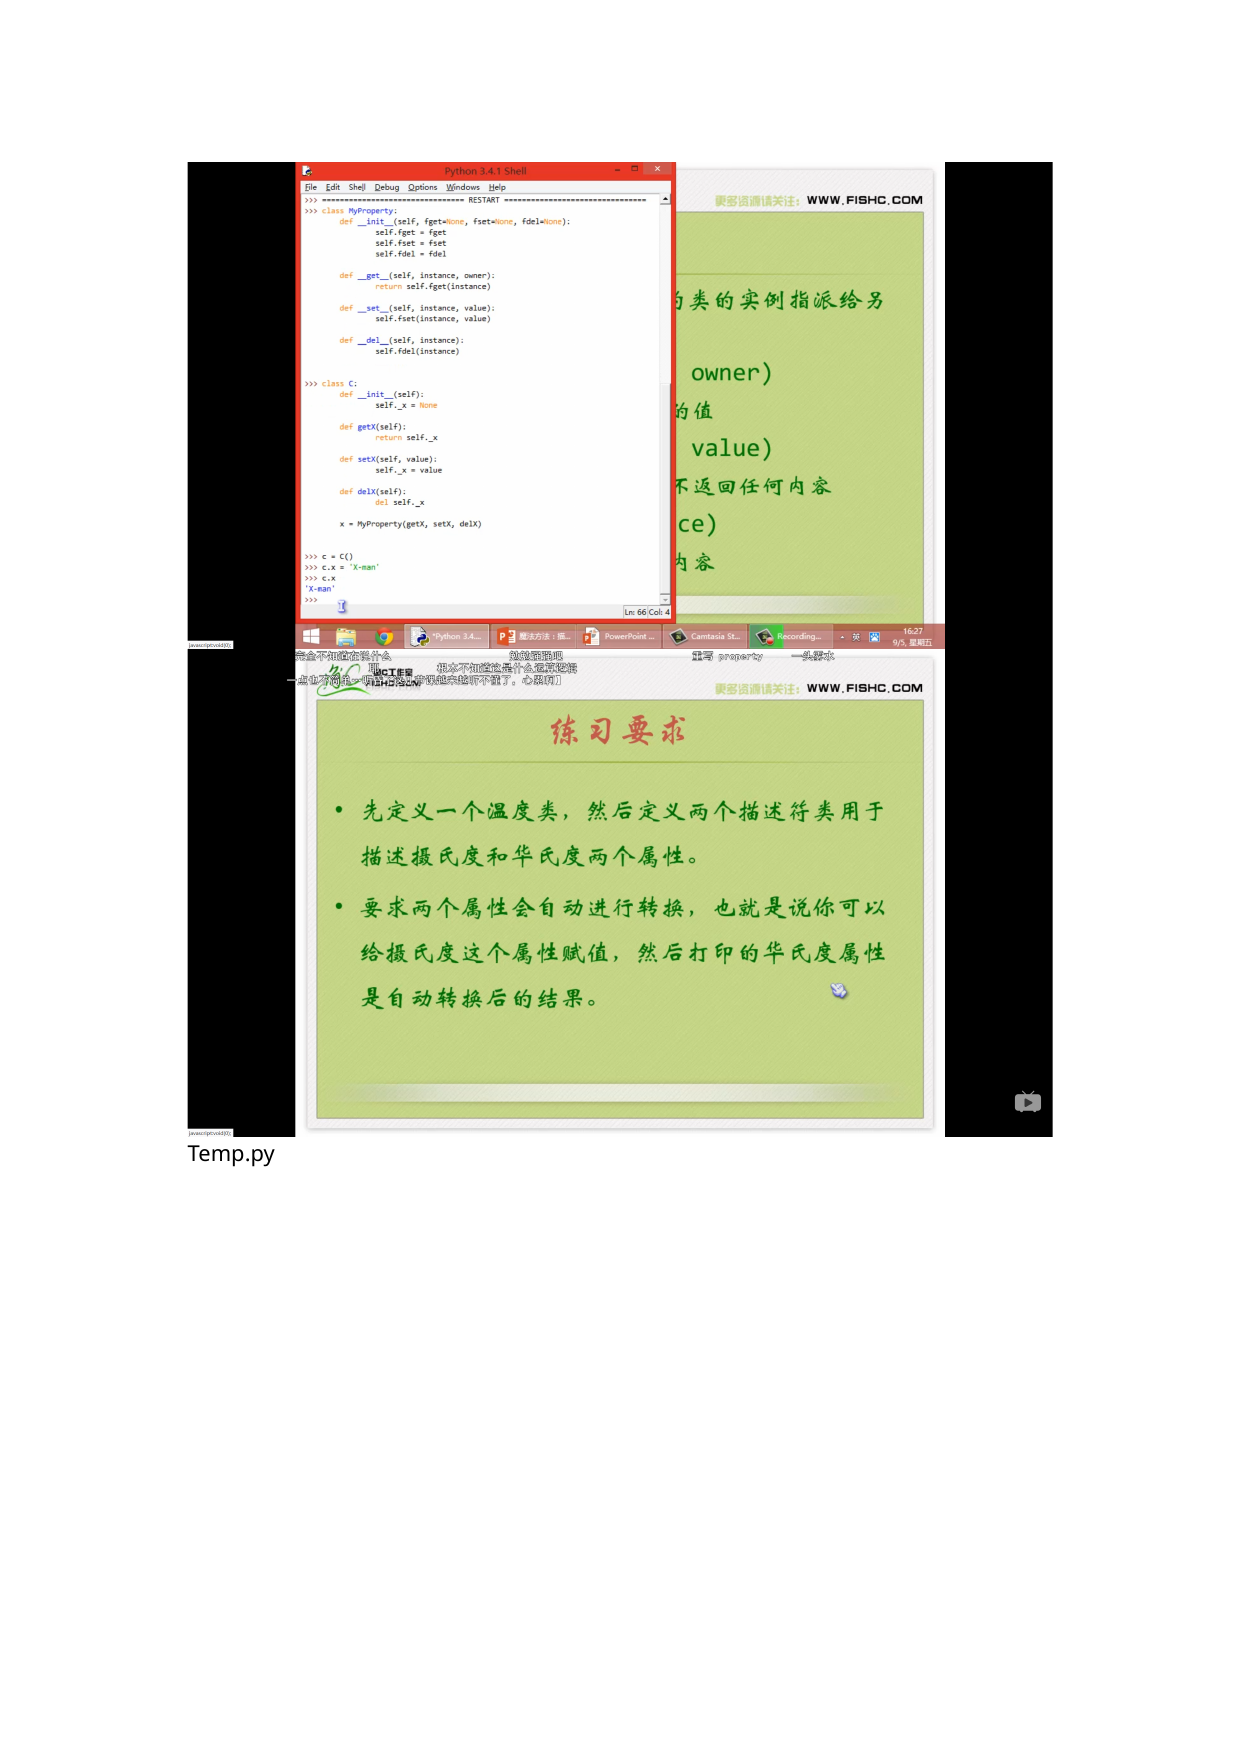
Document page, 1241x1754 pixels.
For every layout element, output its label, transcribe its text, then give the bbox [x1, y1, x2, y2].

picture [187, 162, 1053, 1137]
text Temp.py [187, 1137, 1053, 1169]
